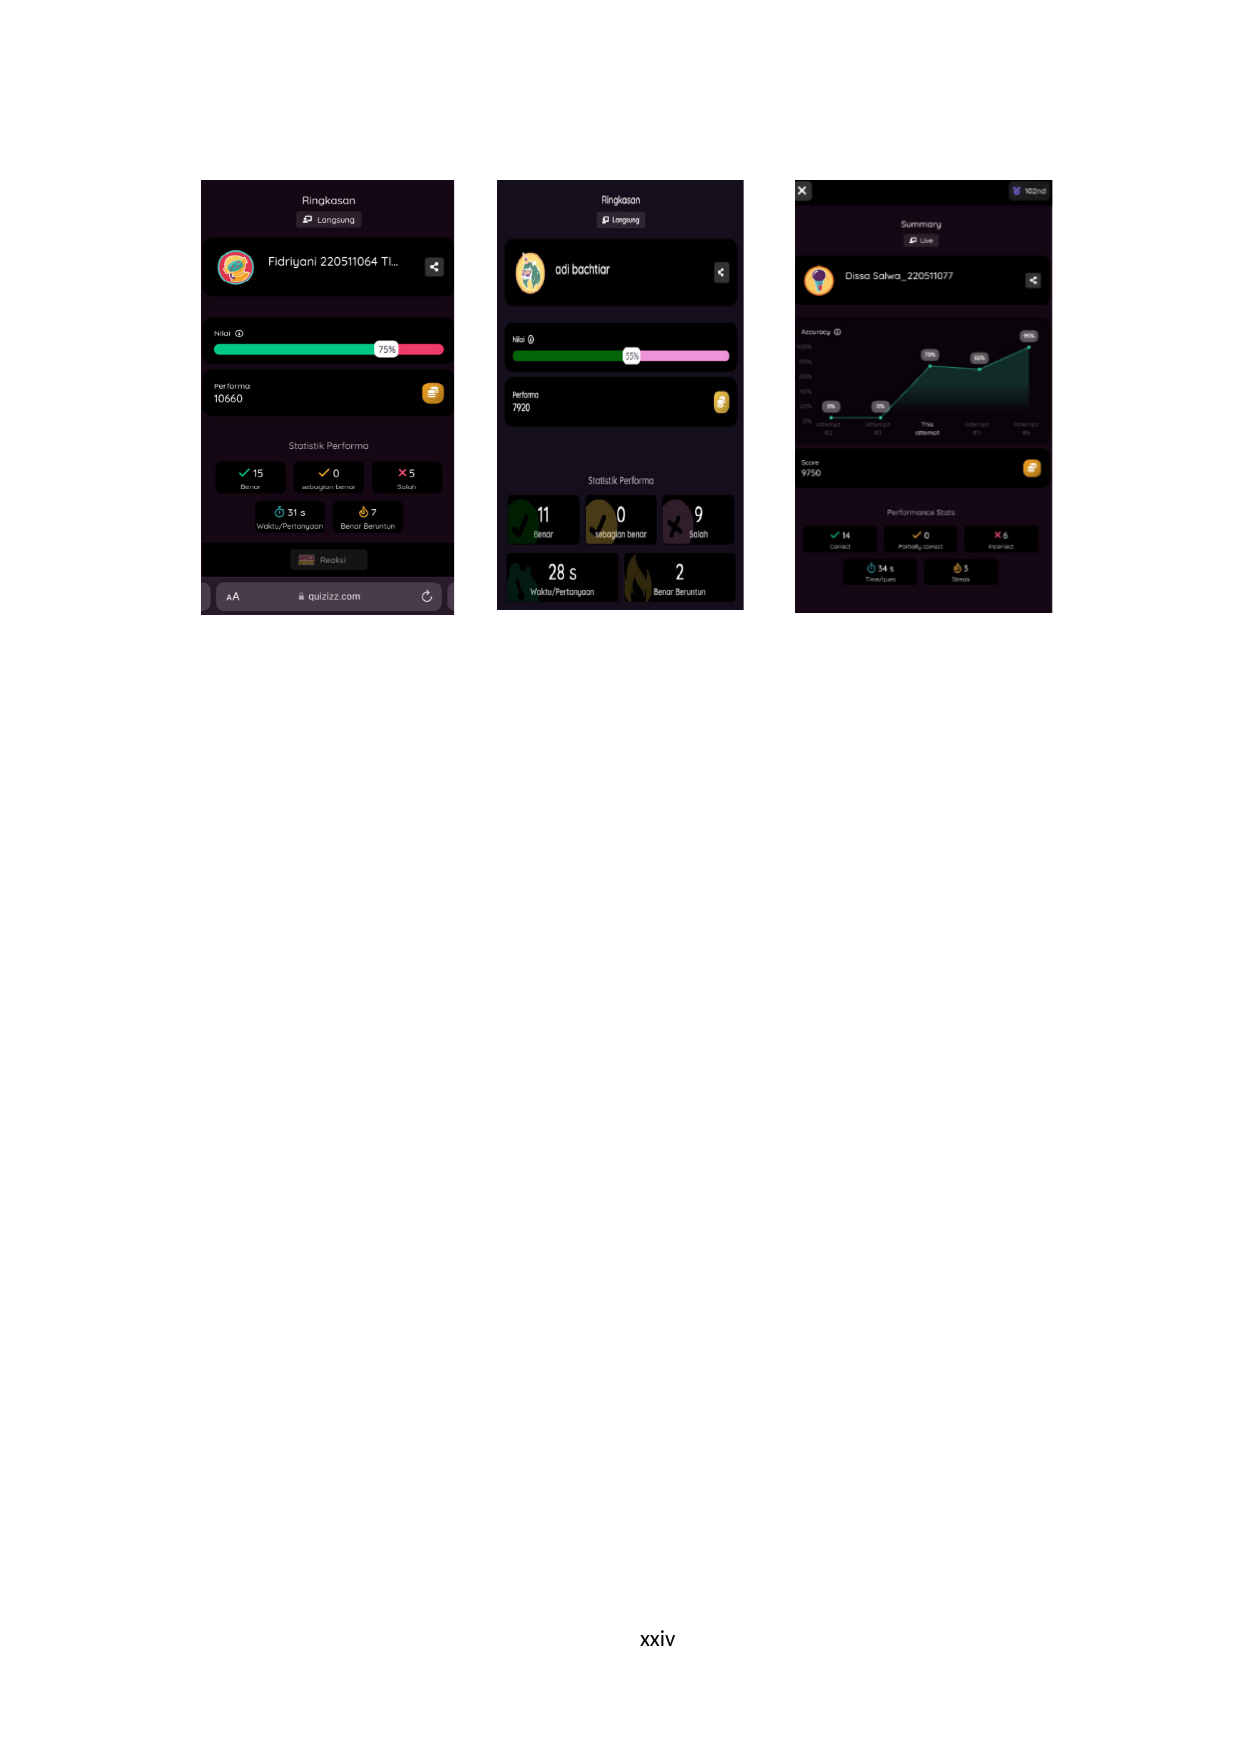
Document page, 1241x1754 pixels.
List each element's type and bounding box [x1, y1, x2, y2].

picture [201, 180, 455, 615]
picture [496, 180, 744, 608]
picture [795, 180, 1053, 613]
